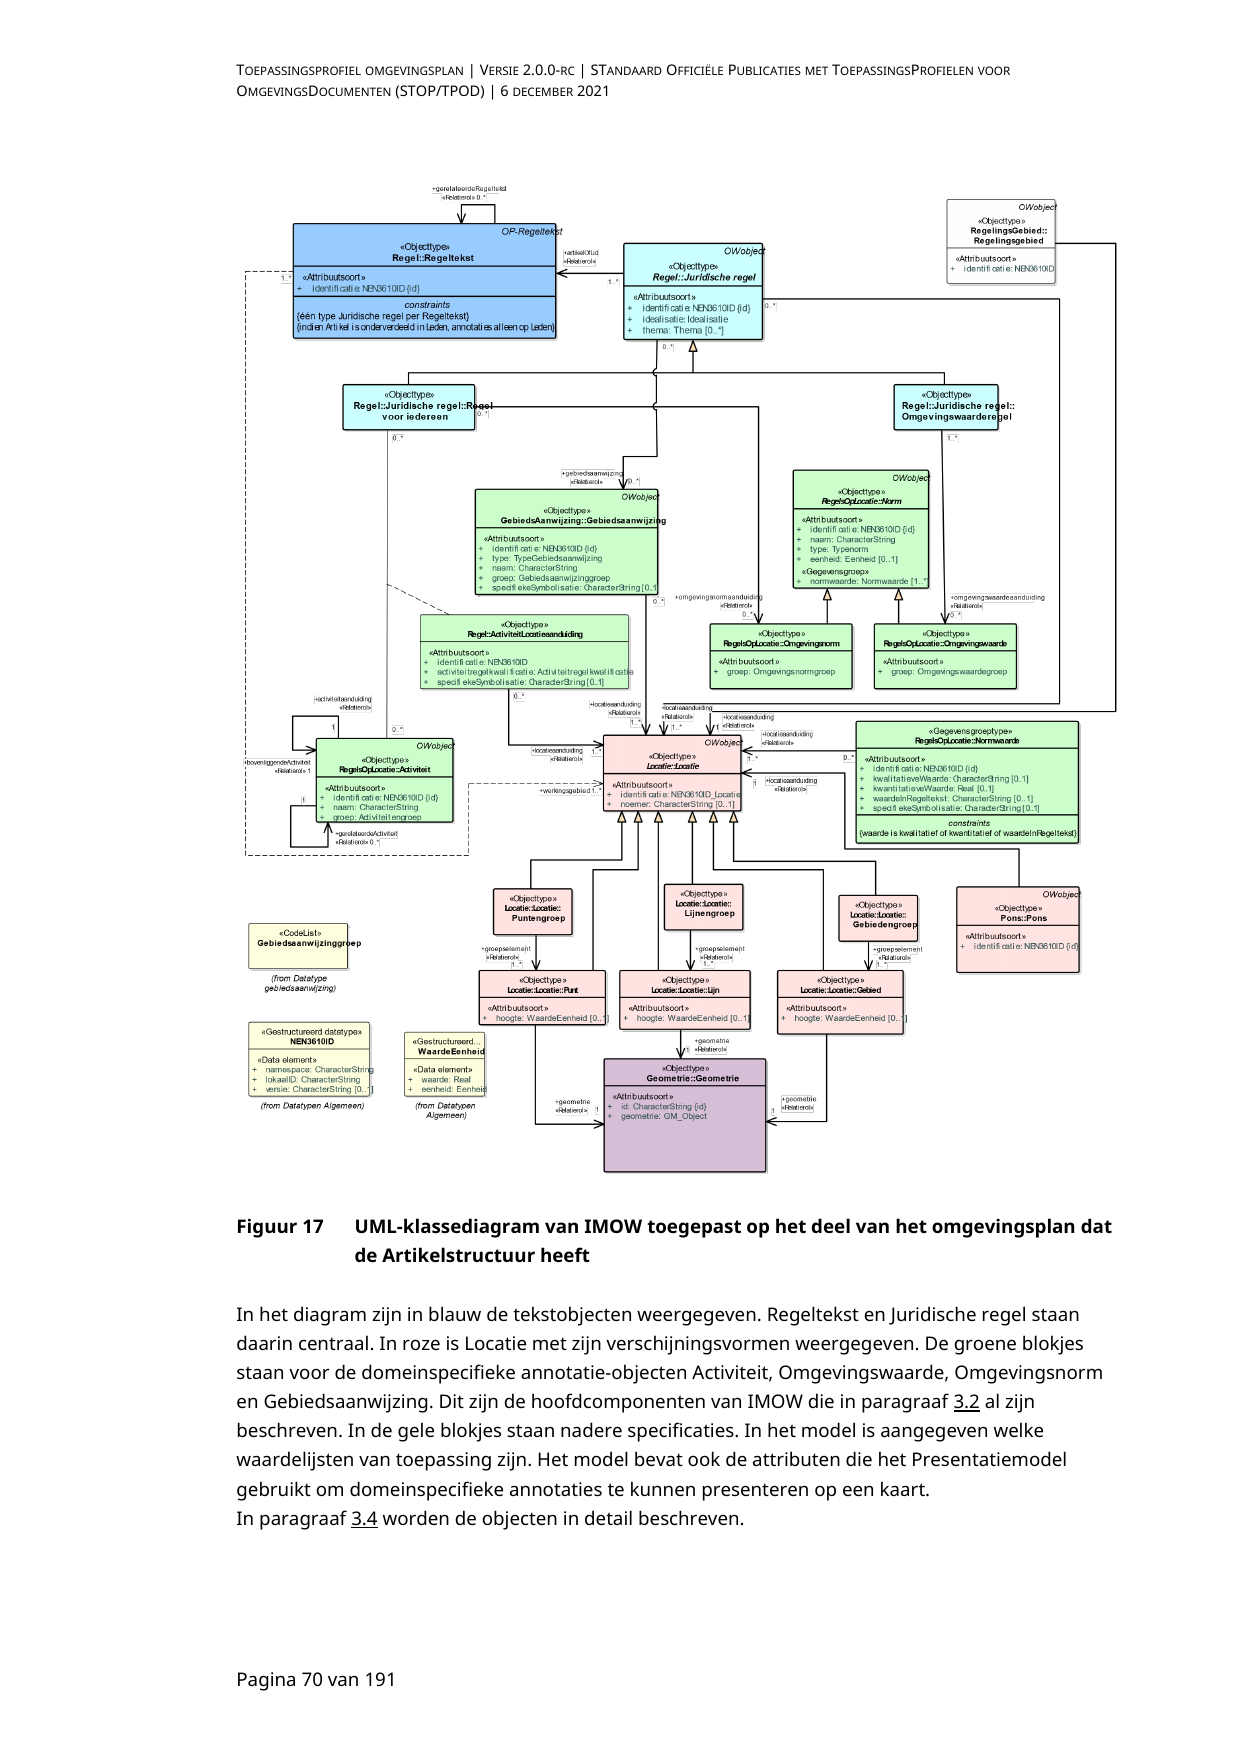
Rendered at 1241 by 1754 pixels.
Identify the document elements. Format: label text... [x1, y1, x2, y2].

text In het diagram zijn in blauw de tekstobjecten weergegeven. Regeltekst en Juridische regel staan daarin centraal. In roze is Locatie met zijn verschijningsvormen weergegeven. De groene blokjes staan voor de domeinspecifieke annotatie-objecten Activiteit, Omgevingswaarde, Omgevingsnorm en Gebiedsaanwijzing. Dit zijn de hoofdcomponenten van IMOW die in paragraaf 6.2 al zijn beschreven. In de gele blokjes staan nadere specificaties. In het model is aangegeven welke waardelijsten van toepassing zijn. Het model bevat ook de attributen die het Presentatiemodel gebruikt om domeinspecifieke annotaties te kunnen presenteren op een kaart. [236, 1298, 1122, 1502]
text In paragraaf 6.4 worden de objecten in detail beschreven. [236, 1502, 1122, 1531]
picture [236, 177, 1123, 1181]
text UML-klassediagram van IMOW toegepast op het deel van het omgevingsplan dat de Artikelstructuur heeft [236, 1210, 1122, 1268]
